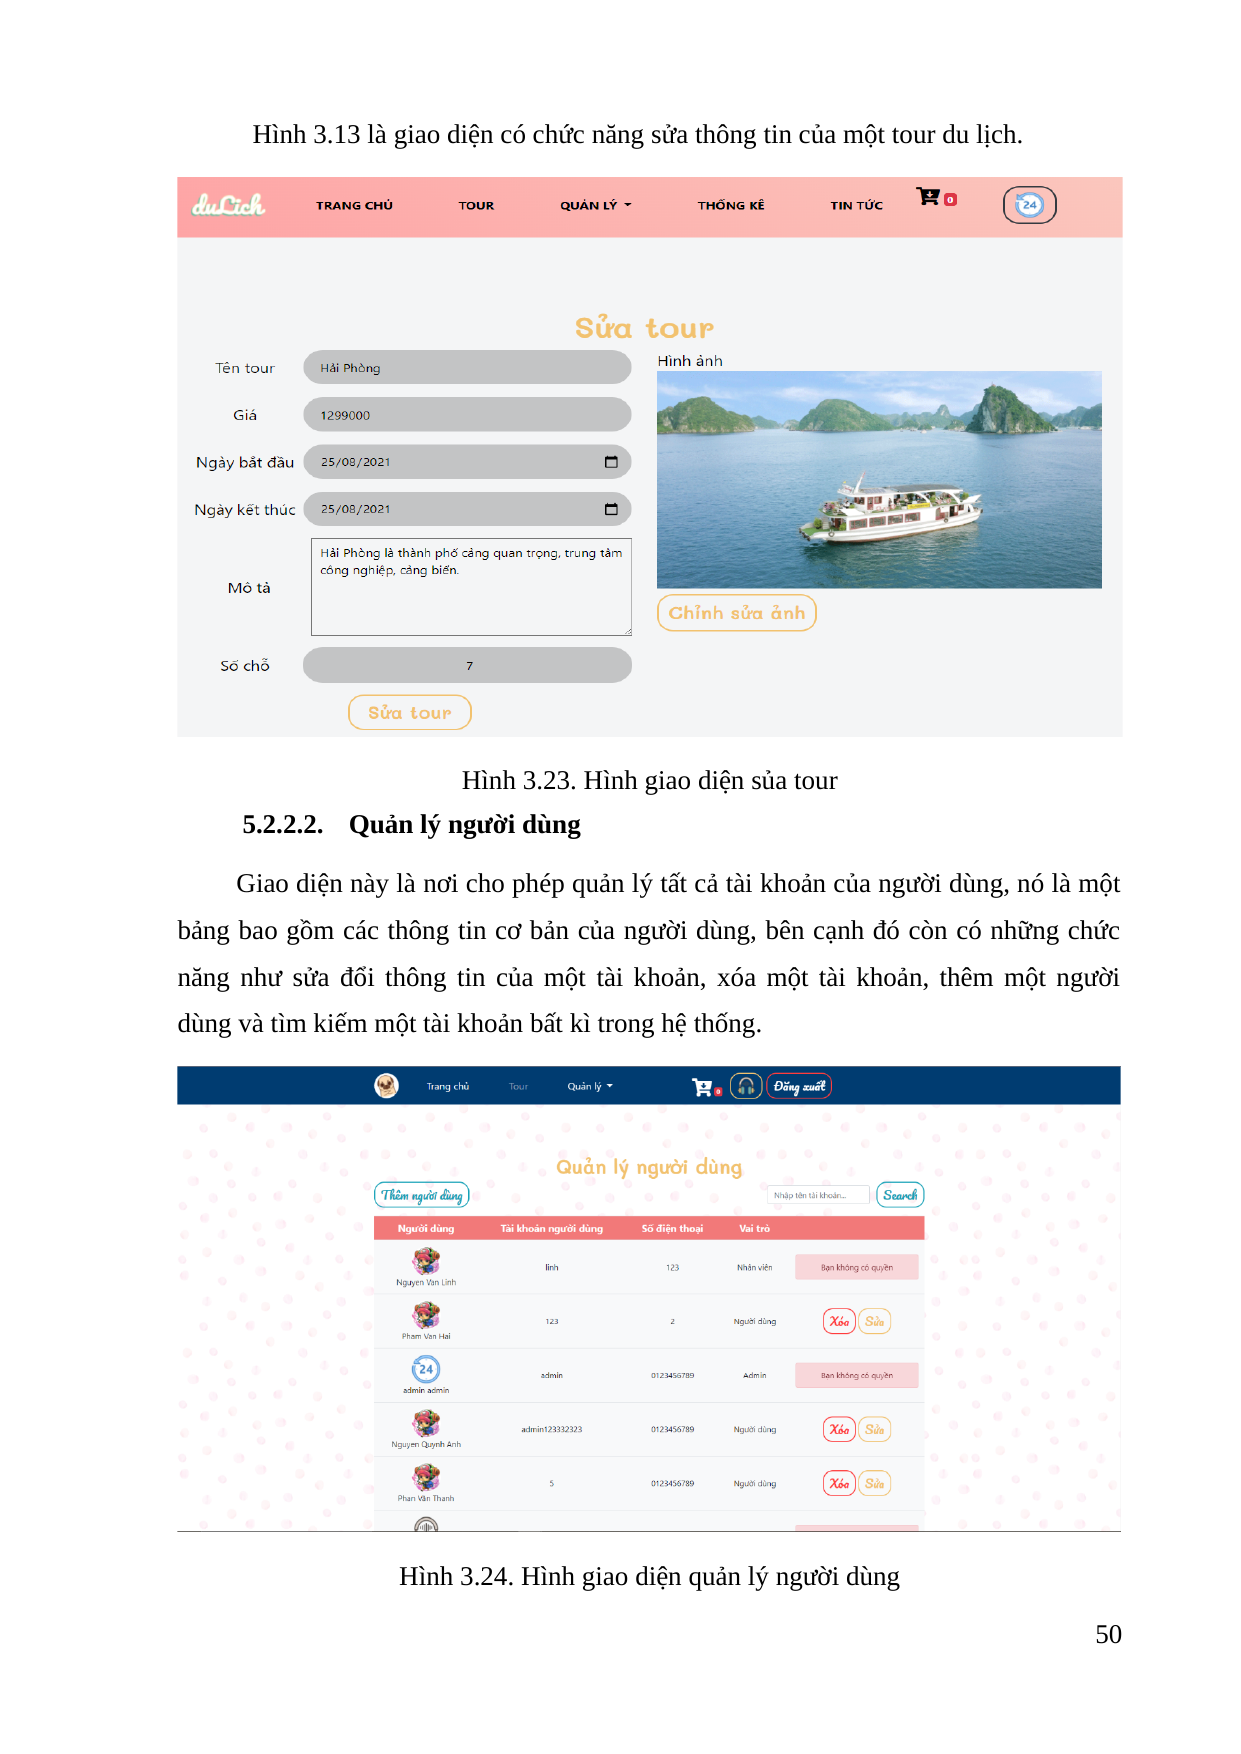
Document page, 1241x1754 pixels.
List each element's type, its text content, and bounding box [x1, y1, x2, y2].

text Giao diện này là nơi cho phép quản lý tất cả tài khoản của người dùng, nó là một bảng bao gồm các thông tin cơ bản của người dùng, bên cạnh đó còn có những chức năng như sửa đổi thông tin của một tài khoản, xóa một tài khoản, thêm một người dùng và tìm kiếm một tài khoản bất kì trong hệ thống. [177, 867, 1122, 1038]
text Hình 3.13 là giao diện có chức năng sửa thông tin của một tour du lịch. [177, 118, 1122, 149]
subtitle Quản lý người dùng [242, 808, 1122, 839]
picture [177, 1066, 1121, 1532]
picture [177, 177, 1123, 737]
